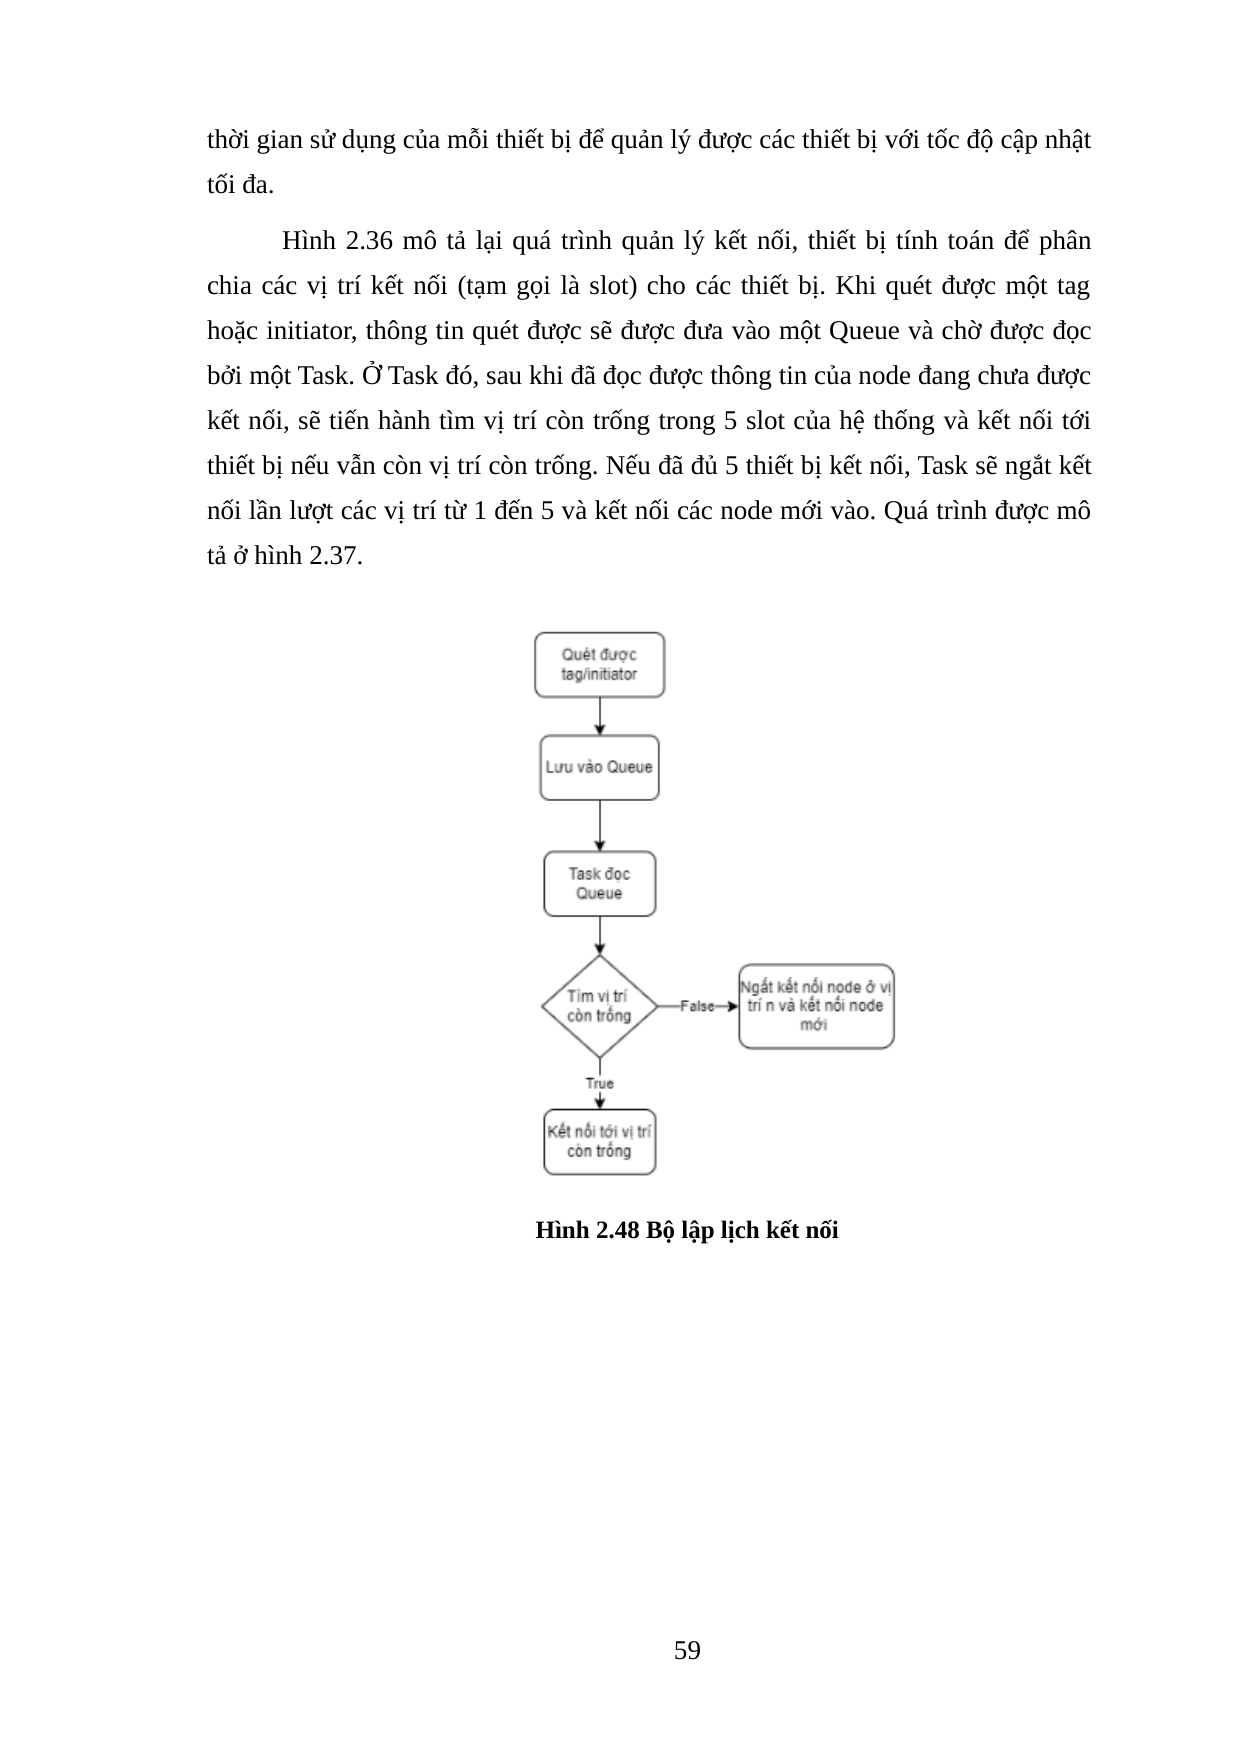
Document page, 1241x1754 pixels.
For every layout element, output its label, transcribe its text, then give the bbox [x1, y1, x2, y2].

picture [454, 592, 920, 1188]
text Hình 2.36 mô tả lại quá trình quản lý kết nối, thiết bị tính toán để phân chia các vị trí kết nối (tạm gọi là slot) cho các thiết bị. Khi quét được một tag hoặc initiator, thông tin quét được sẽ được đưa vào một Queue và chờ được đọc bởi một Task. Ở Task đó, sau khi đã đọc được thông tin của node đang chưa được kết nối, sẽ tiến hành tìm vị trí còn trống trong 5 slot của hệ thống và kết nối tới thiết bị nếu vẫn còn vị trí còn trống. Nếu đã đủ 5 thiết bị kết nối, Task sẽ ngắt kết nối lần lượt các vị trí từ 1 đến 5 và kết nối các node mới vào. Quá trình được mô tả ở hình 2.37. [207, 221, 1092, 573]
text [207, 120, 1092, 202]
